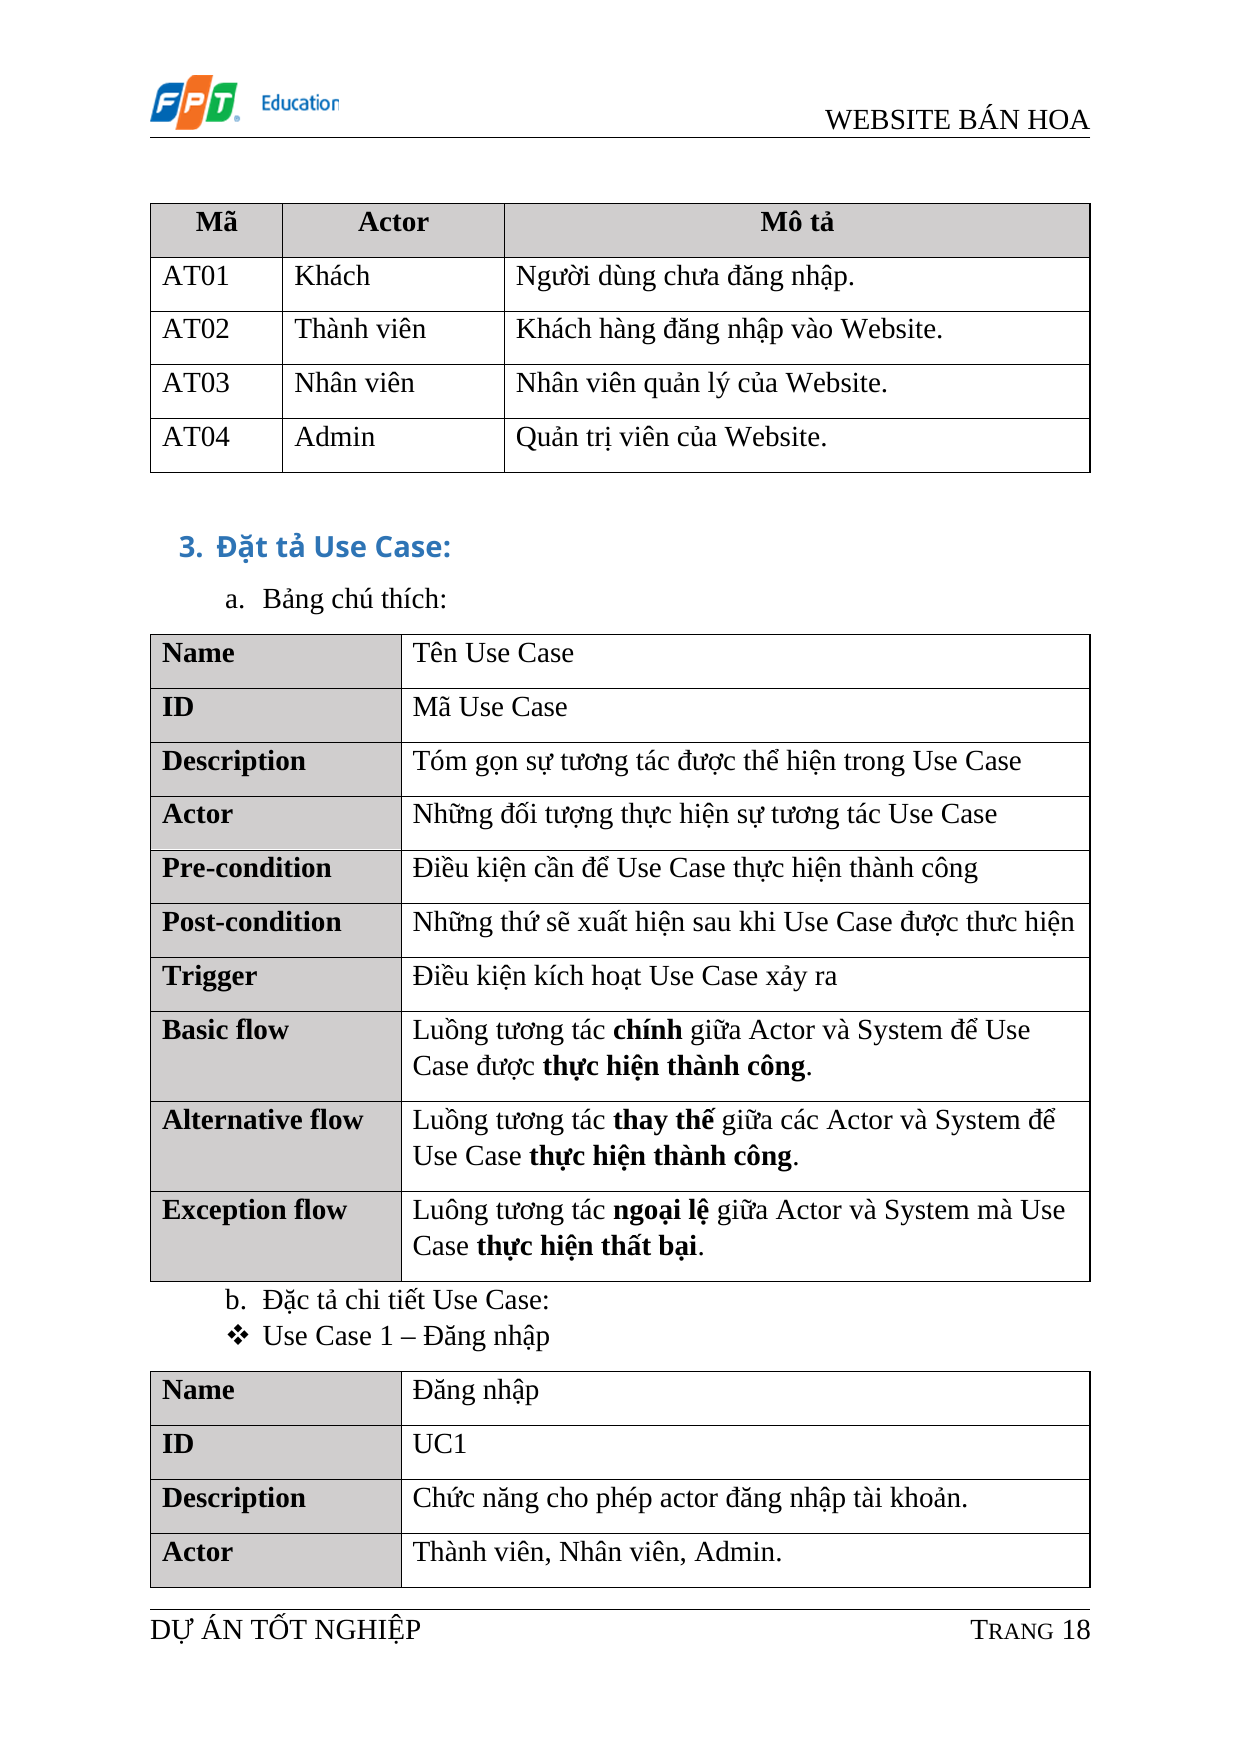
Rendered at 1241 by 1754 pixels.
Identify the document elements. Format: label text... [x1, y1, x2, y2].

table_cell Những đối tượng thực hiện sự tương tác Use Case [402, 797, 1089, 849]
table_header Mô tả [505, 204, 1089, 257]
table_header Mã [151, 204, 282, 257]
table_cell Description [151, 743, 401, 796]
table_cell Trigger [151, 958, 401, 1011]
table_header Actor [283, 204, 504, 257]
picture [150, 75, 339, 130]
table_cell Thành viên, Nhân viên, Admin. [402, 1534, 1089, 1587]
table_cell Admin [283, 419, 504, 472]
table_cell Khách hàng đăng nhập vào Website. [505, 312, 1089, 364]
table_cell Nhân viên [283, 365, 504, 418]
table_cell Nhân viên quản lý của Website. [505, 365, 1089, 418]
list Use Case 1 – Đăng nhập [225, 1318, 1090, 1352]
table_cell Điều kiện cần để Use Case thực hiện thành công [402, 851, 1089, 903]
table_cell Điều kiện kích hoạt Use Case xảy ra [402, 958, 1089, 1011]
table_cell Alternative flow [151, 1102, 401, 1191]
table_header Đăng nhập [402, 1372, 1089, 1425]
table_cell Chức năng cho phép actor đăng nhập tài khoản. [402, 1480, 1089, 1533]
table_cell Basic flow [151, 1012, 401, 1101]
table_cell Luồng tương tác chính giữa Actor và System để Use Case được thực hiện thành công. [402, 1012, 1089, 1101]
table_header Tên Use Case [402, 635, 1089, 688]
table_cell Thành viên [283, 312, 504, 364]
table_cell Người dùng chưa đăng nhập. [505, 258, 1089, 311]
table_cell Tóm gọn sự tương tác được thể hiện trong Use Case [402, 743, 1089, 796]
table_cell Post-condition [151, 904, 401, 957]
table_header Name [151, 635, 401, 688]
table_cell Description [151, 1480, 401, 1533]
list Bảng chú thích: [225, 581, 1090, 615]
table_cell Quản trị viên của Website. [505, 419, 1089, 472]
table_cell AT02 [151, 312, 282, 364]
table_cell ID [151, 1426, 401, 1479]
table_cell Pre-condition [151, 851, 401, 903]
table_cell UC1 [402, 1426, 1089, 1479]
table_header Name [151, 1372, 401, 1425]
list Đặc tả chi tiết Use Case: [225, 1282, 1090, 1316]
table_cell AT03 [151, 365, 282, 418]
table_cell AT04 [151, 419, 282, 472]
table_cell Mã Use Case [402, 689, 1089, 742]
table_cell Luông tương tác ngoại lệ giữa Actor và System mà Use Case thực hiện thất bại. [402, 1192, 1089, 1281]
table_cell AT01 [151, 258, 282, 311]
table_cell Actor [151, 797, 401, 849]
table_cell Những thứ sẽ xuất hiện sau khi Use Case được thưc hiện [402, 904, 1089, 957]
table_cell Khách [283, 258, 504, 311]
table_cell Luồng tương tác thay thế giữa các Actor và System để Use Case thực hiện thành công. [402, 1102, 1089, 1191]
table_cell ID [151, 689, 401, 742]
subtitle Đặt tả Use Case: [178, 526, 1090, 566]
table_cell Exception flow [151, 1192, 401, 1281]
table_cell Actor [151, 1534, 401, 1587]
